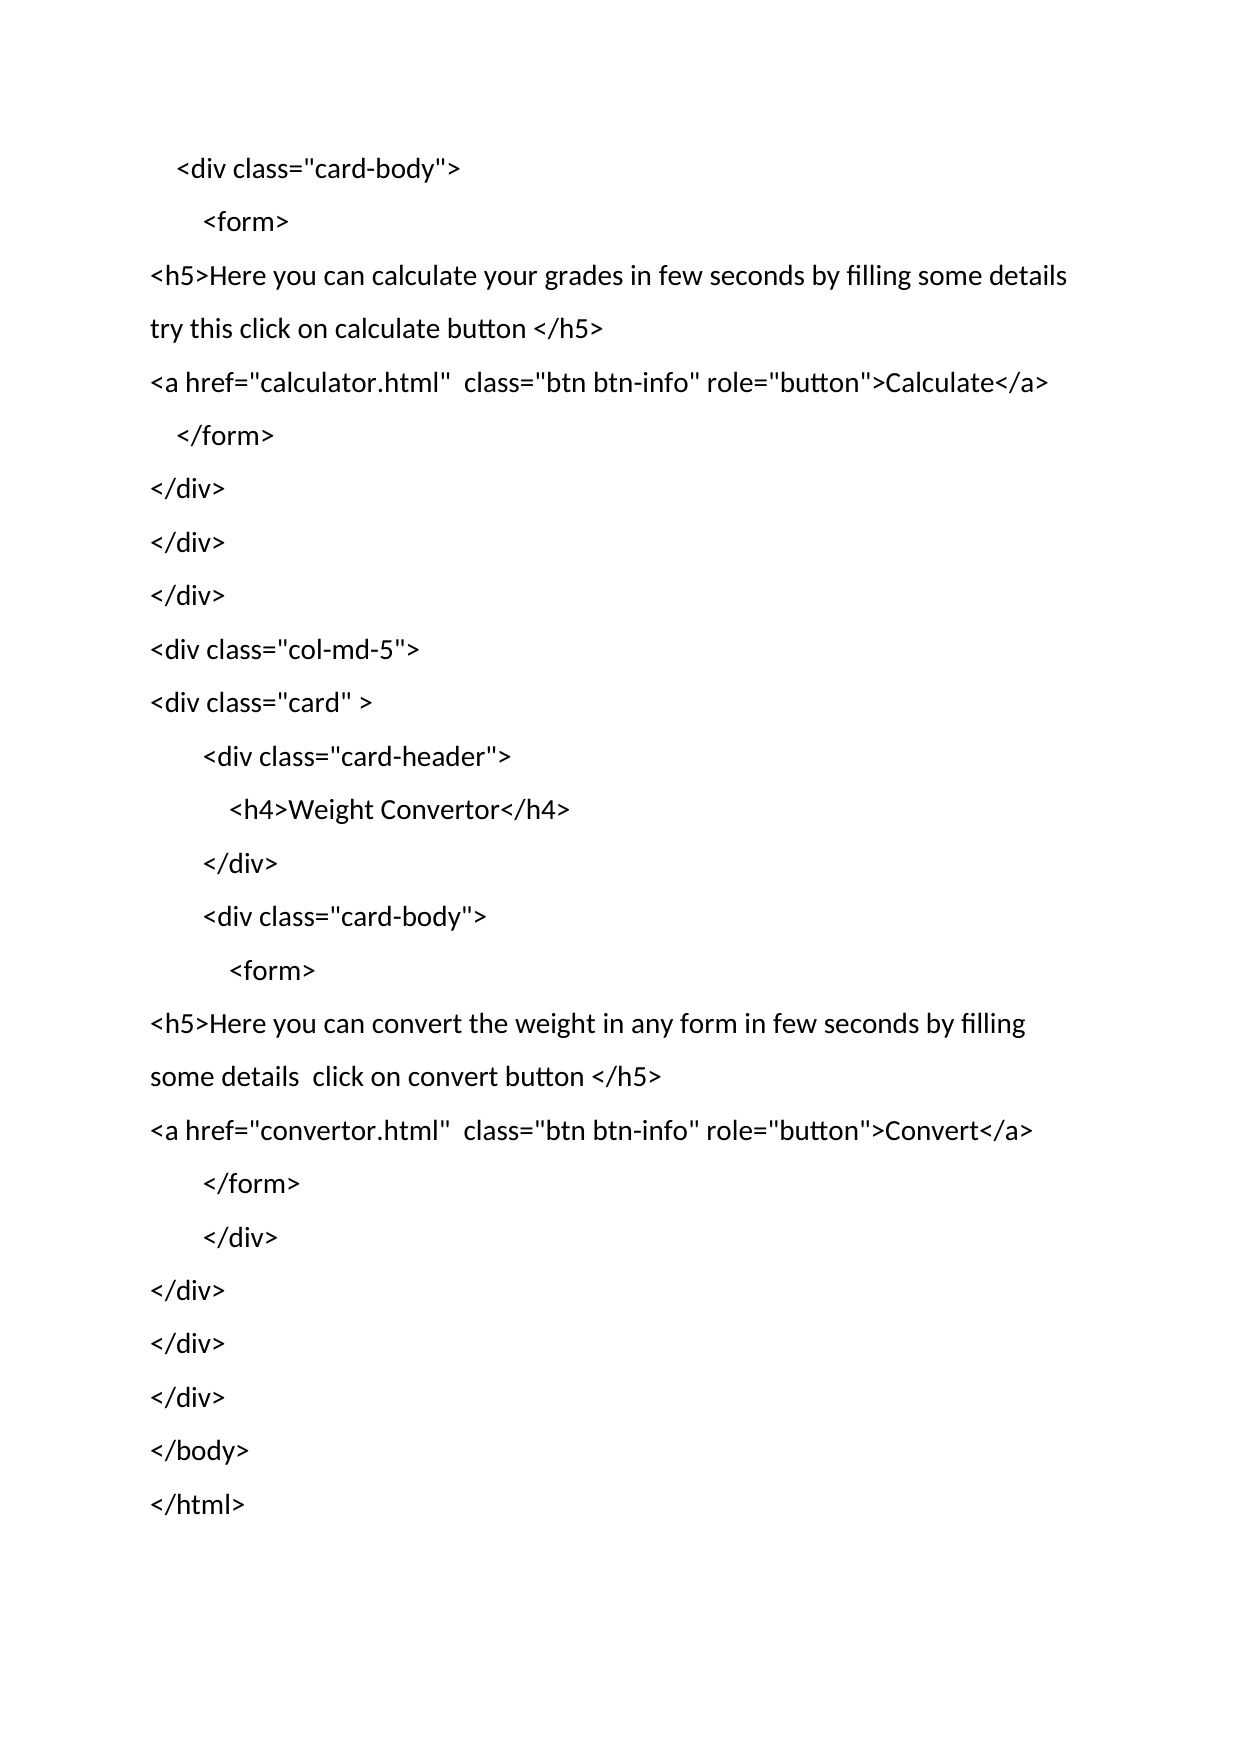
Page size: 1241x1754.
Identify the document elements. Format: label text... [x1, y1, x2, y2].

text </html> [150, 1486, 1090, 1522]
text </div> [150, 577, 1090, 613]
text <div class="card-body"> [150, 150, 1090, 186]
text <a href="calculator.html" class="btn btn-info" role="button">Calculate</a> [150, 364, 1090, 399]
text </div> [150, 471, 1090, 506]
text <h5>Here you can convert the weight in any form in few seconds by filling some details click on convert button </h5> [150, 1005, 1090, 1094]
text <form> [150, 952, 1090, 987]
text <div class="col-md-5"> [150, 631, 1090, 667]
text <h4>Weight Convertor</h4> [150, 791, 1090, 827]
text <form> [150, 203, 1090, 239]
text </form> [150, 1165, 1090, 1201]
text </div> [150, 1326, 1090, 1361]
text </div> [150, 1219, 1090, 1254]
text <a href="convertor.html" class="btn btn-info" role="button">Convert</a> [150, 1112, 1090, 1147]
text <div class="card-header"> [150, 738, 1090, 773]
text </form> [150, 417, 1090, 453]
text <div class="card" > [150, 684, 1090, 720]
text </div> [150, 1272, 1090, 1308]
text <div class="card-body"> [150, 898, 1090, 934]
text </div> [150, 524, 1090, 560]
text </div> [150, 845, 1090, 880]
text </div> [150, 1379, 1090, 1415]
text </body> [150, 1432, 1090, 1468]
text <h5>Here you can calculate your grades in few seconds by filling some details try this click on calculate button </h5> [150, 257, 1090, 346]
